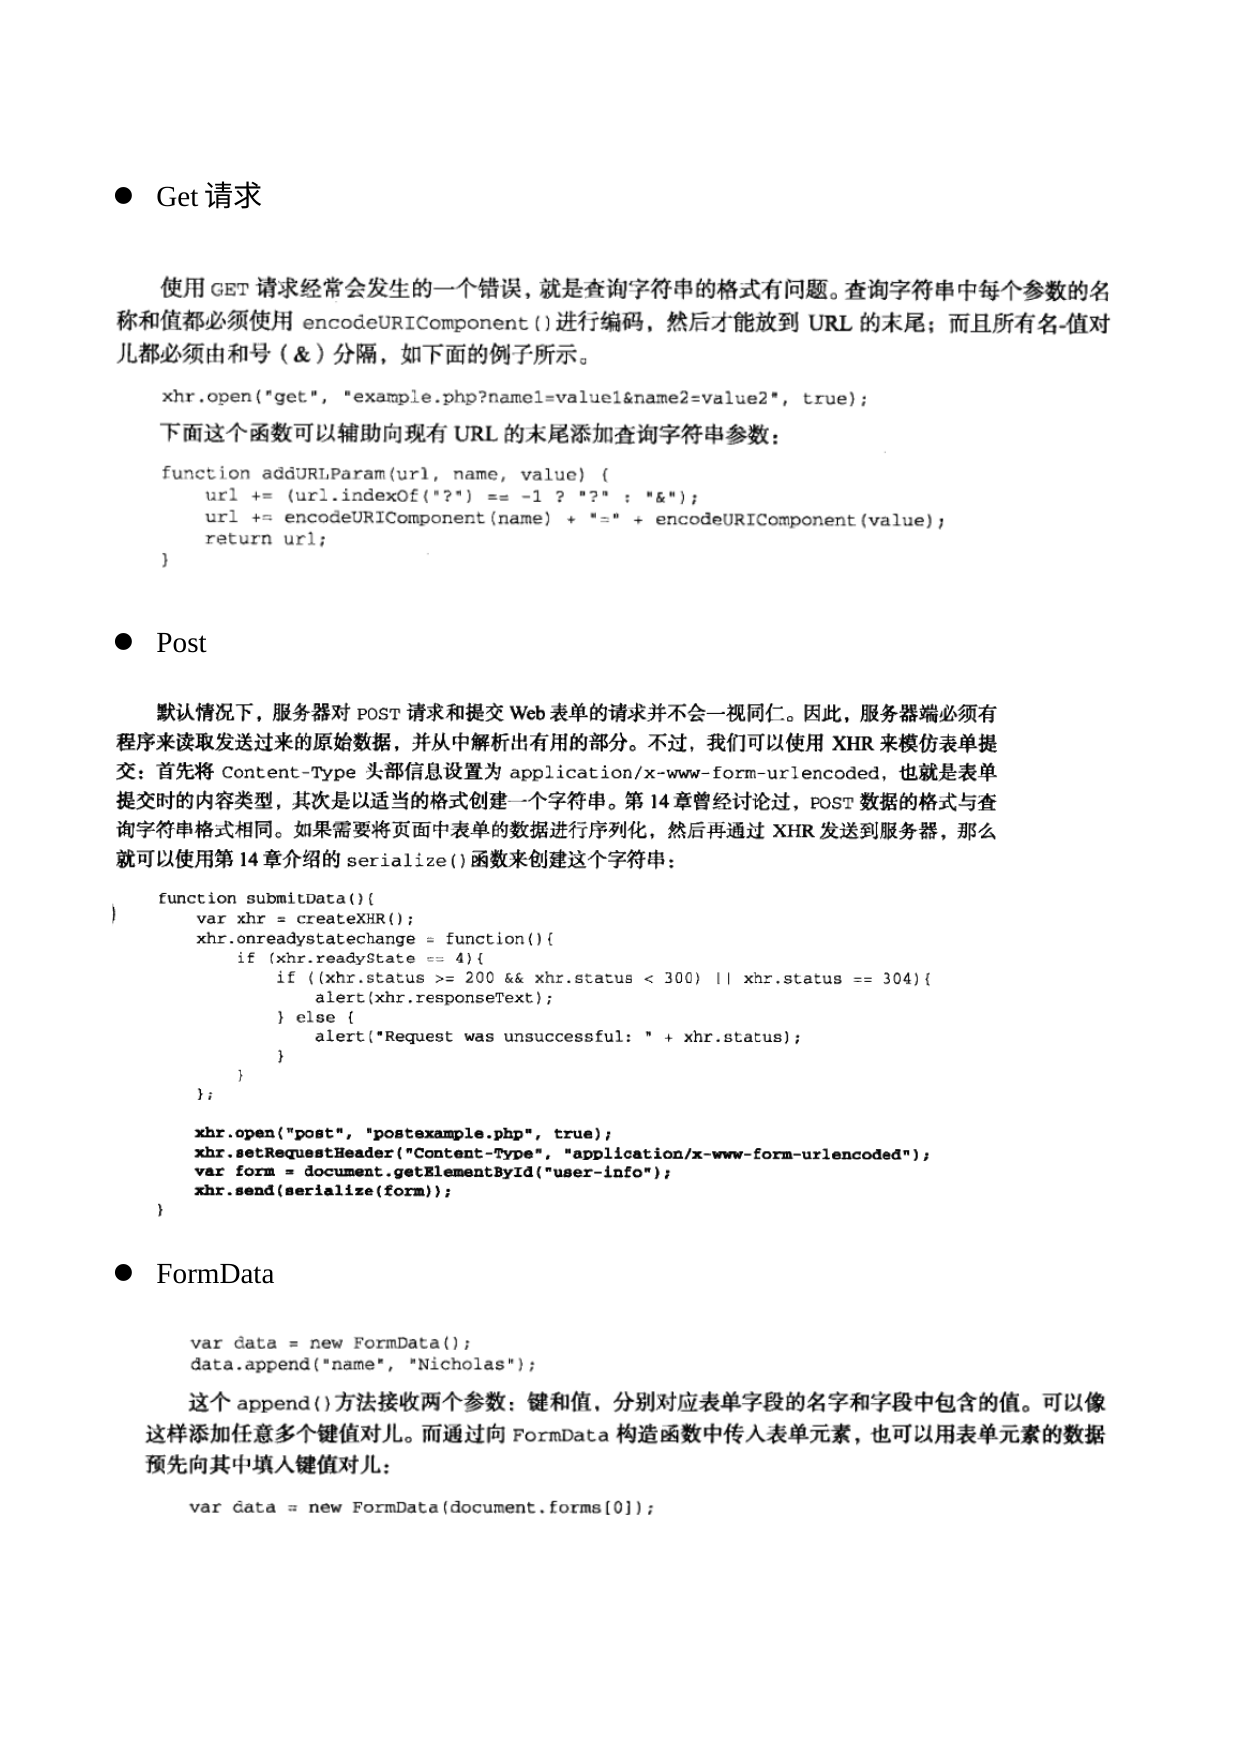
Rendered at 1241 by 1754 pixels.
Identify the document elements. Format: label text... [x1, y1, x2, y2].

subtitle Post [112, 625, 1128, 659]
subtitle Get请求 [112, 159, 1128, 228]
picture [112, 1326, 1128, 1528]
picture [112, 696, 1013, 1226]
picture [112, 271, 1128, 580]
subtitle FormData [112, 1256, 1128, 1290]
